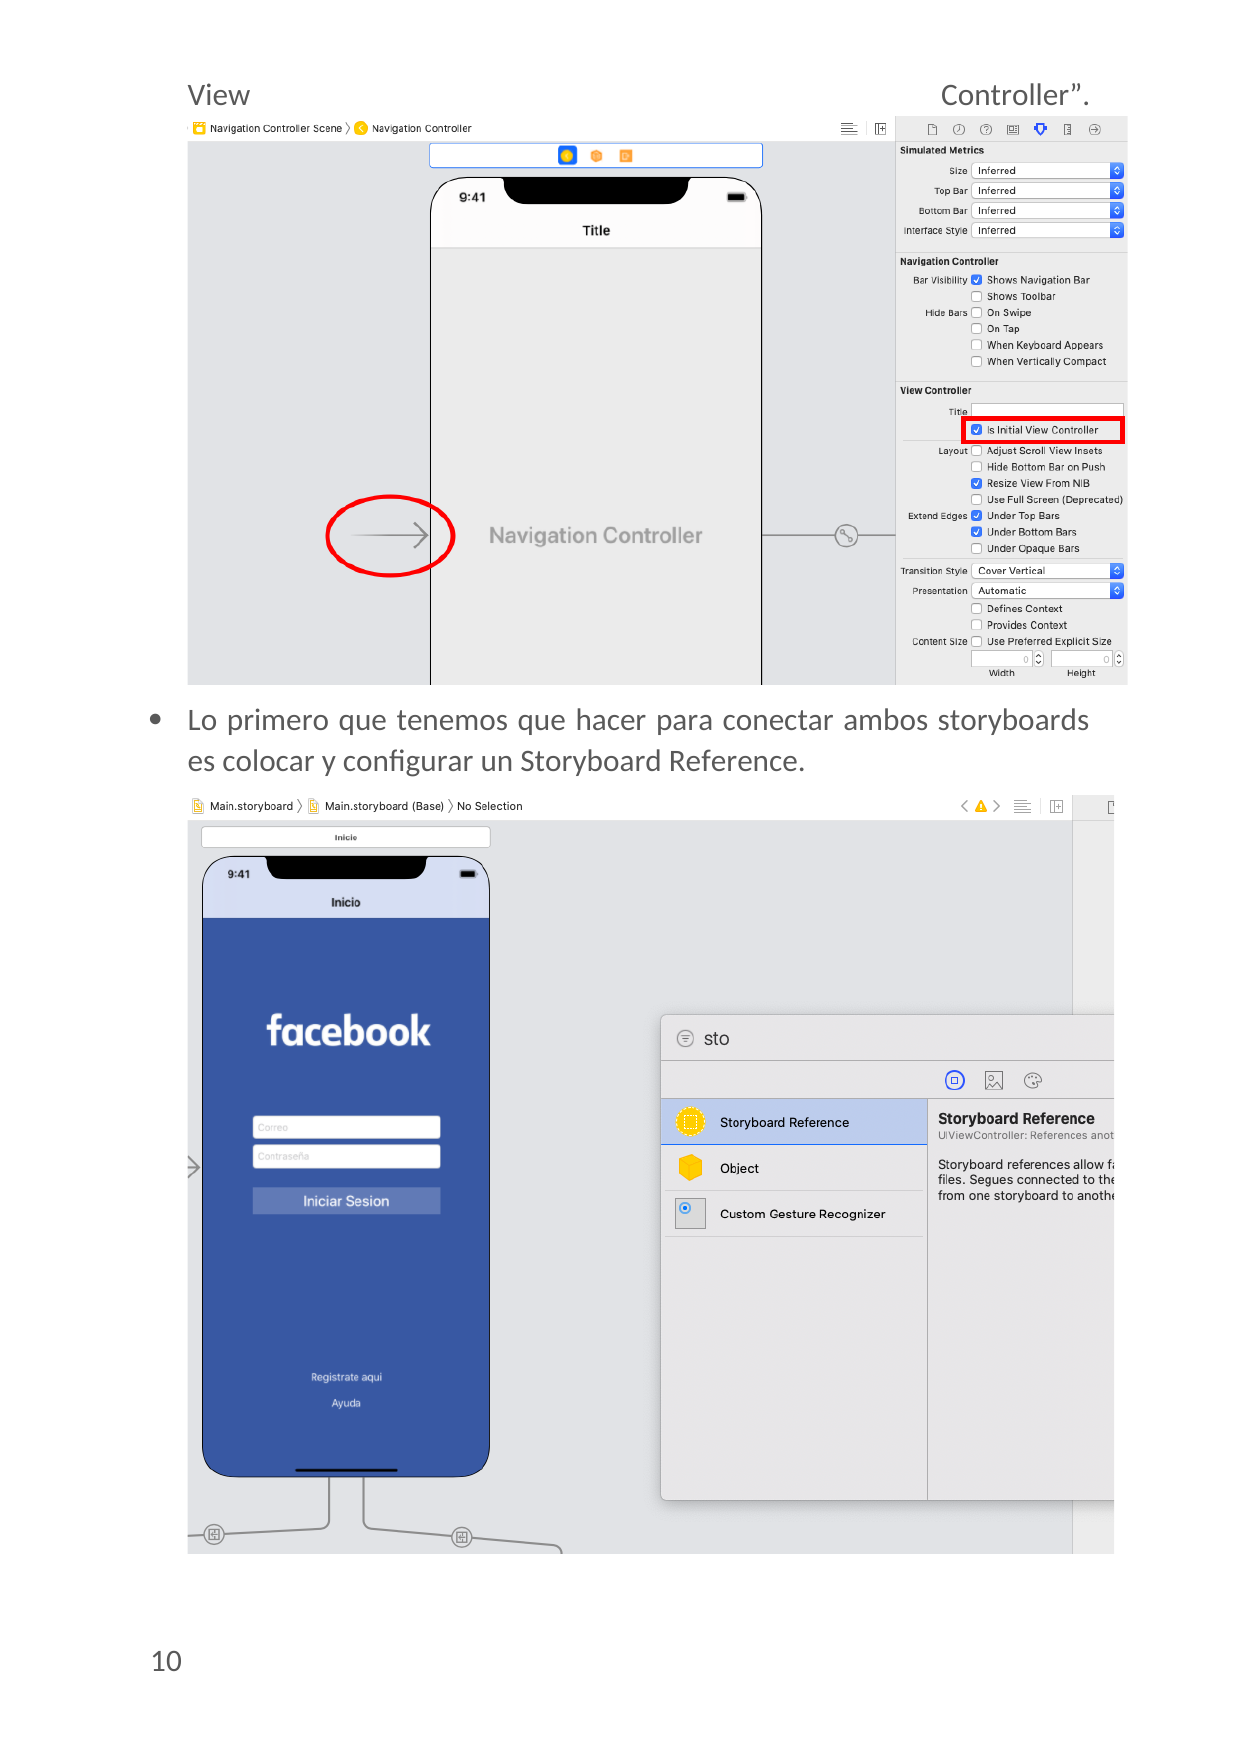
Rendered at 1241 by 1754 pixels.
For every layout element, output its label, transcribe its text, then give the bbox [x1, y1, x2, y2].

picture [187, 795, 1115, 1554]
list Lo primero que tenemos que hacer para conectar ambos storyboards es colocar y configurar un Storyboard Reference. [150, 700, 1090, 779]
picture [187, 116, 1128, 685]
